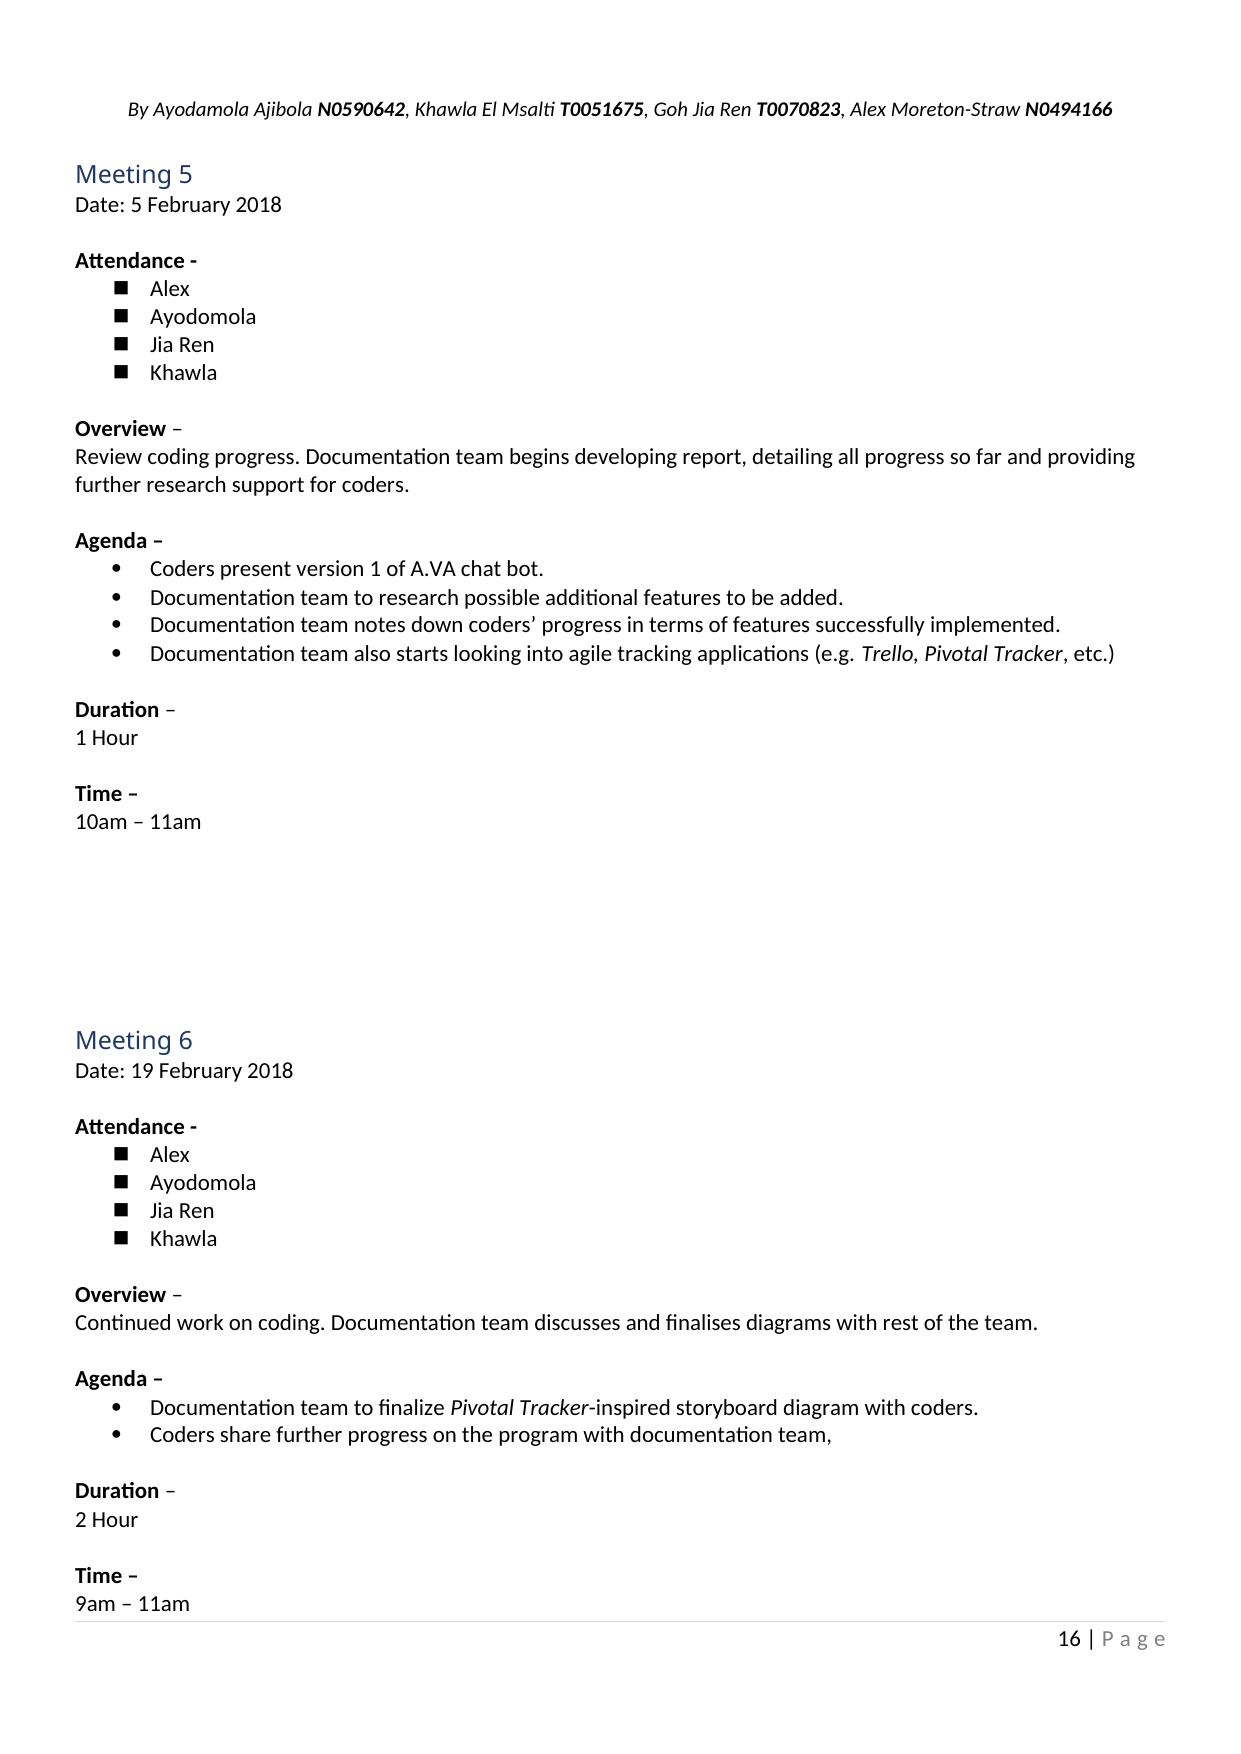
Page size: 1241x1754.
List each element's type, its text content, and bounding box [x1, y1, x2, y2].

list Alex [112, 274, 1165, 302]
text 9am – 11am [75, 1589, 1165, 1617]
list Ayodomola [112, 1168, 1165, 1196]
text Agenda – [75, 1364, 1165, 1393]
text Agenda – [75, 527, 1165, 554]
text 2 Hour [75, 1505, 1165, 1533]
text Attendance - [75, 1112, 1165, 1140]
list Documentation team to research possible additional features to be added. [112, 583, 1165, 611]
text 10am – 11am [75, 807, 1165, 835]
text Time – [75, 1561, 1165, 1589]
list Khawla [112, 1224, 1165, 1252]
list Khawla [112, 358, 1165, 386]
text Meeting 5 Date: 5 February 2018 [75, 156, 1165, 218]
text Review coding progress. Documentation team begins developing report, detailing all progress so far and providing further research support for coders. [75, 442, 1165, 498]
list Jia Ren [112, 1196, 1165, 1224]
text Duration – [75, 695, 1165, 723]
text Attendance - [75, 246, 1165, 274]
list Coders share further progress on the program with documentation team, [112, 1421, 1165, 1449]
list Jia Ren [112, 330, 1165, 358]
list Documentation team to finalize Pivotal Tracker-inspired storyboard diagram with coders. [112, 1393, 1165, 1421]
list Coders present version 1 of A.VA chat bot. [112, 554, 1165, 583]
text 1 Hour [75, 723, 1165, 751]
list Documentation team also starts looking into agile tracking applications (e.g. Trello, Pivotal Tracker, etc.) [112, 639, 1165, 667]
list Ayodomola [112, 302, 1165, 330]
text Meeting 6 Date: 19 February 2018 [75, 1022, 1165, 1084]
text Time – [75, 779, 1165, 807]
text Overview – [75, 414, 1165, 442]
list Alex [112, 1140, 1165, 1168]
text Overview – [75, 1281, 1165, 1308]
text Duration – [75, 1477, 1165, 1505]
list Documentation team notes down coders’ progress in terms of features successfully implemented. [112, 611, 1165, 639]
text Continued work on coding. Documentation team discusses and finalises diagrams with rest of the team. [75, 1308, 1165, 1337]
